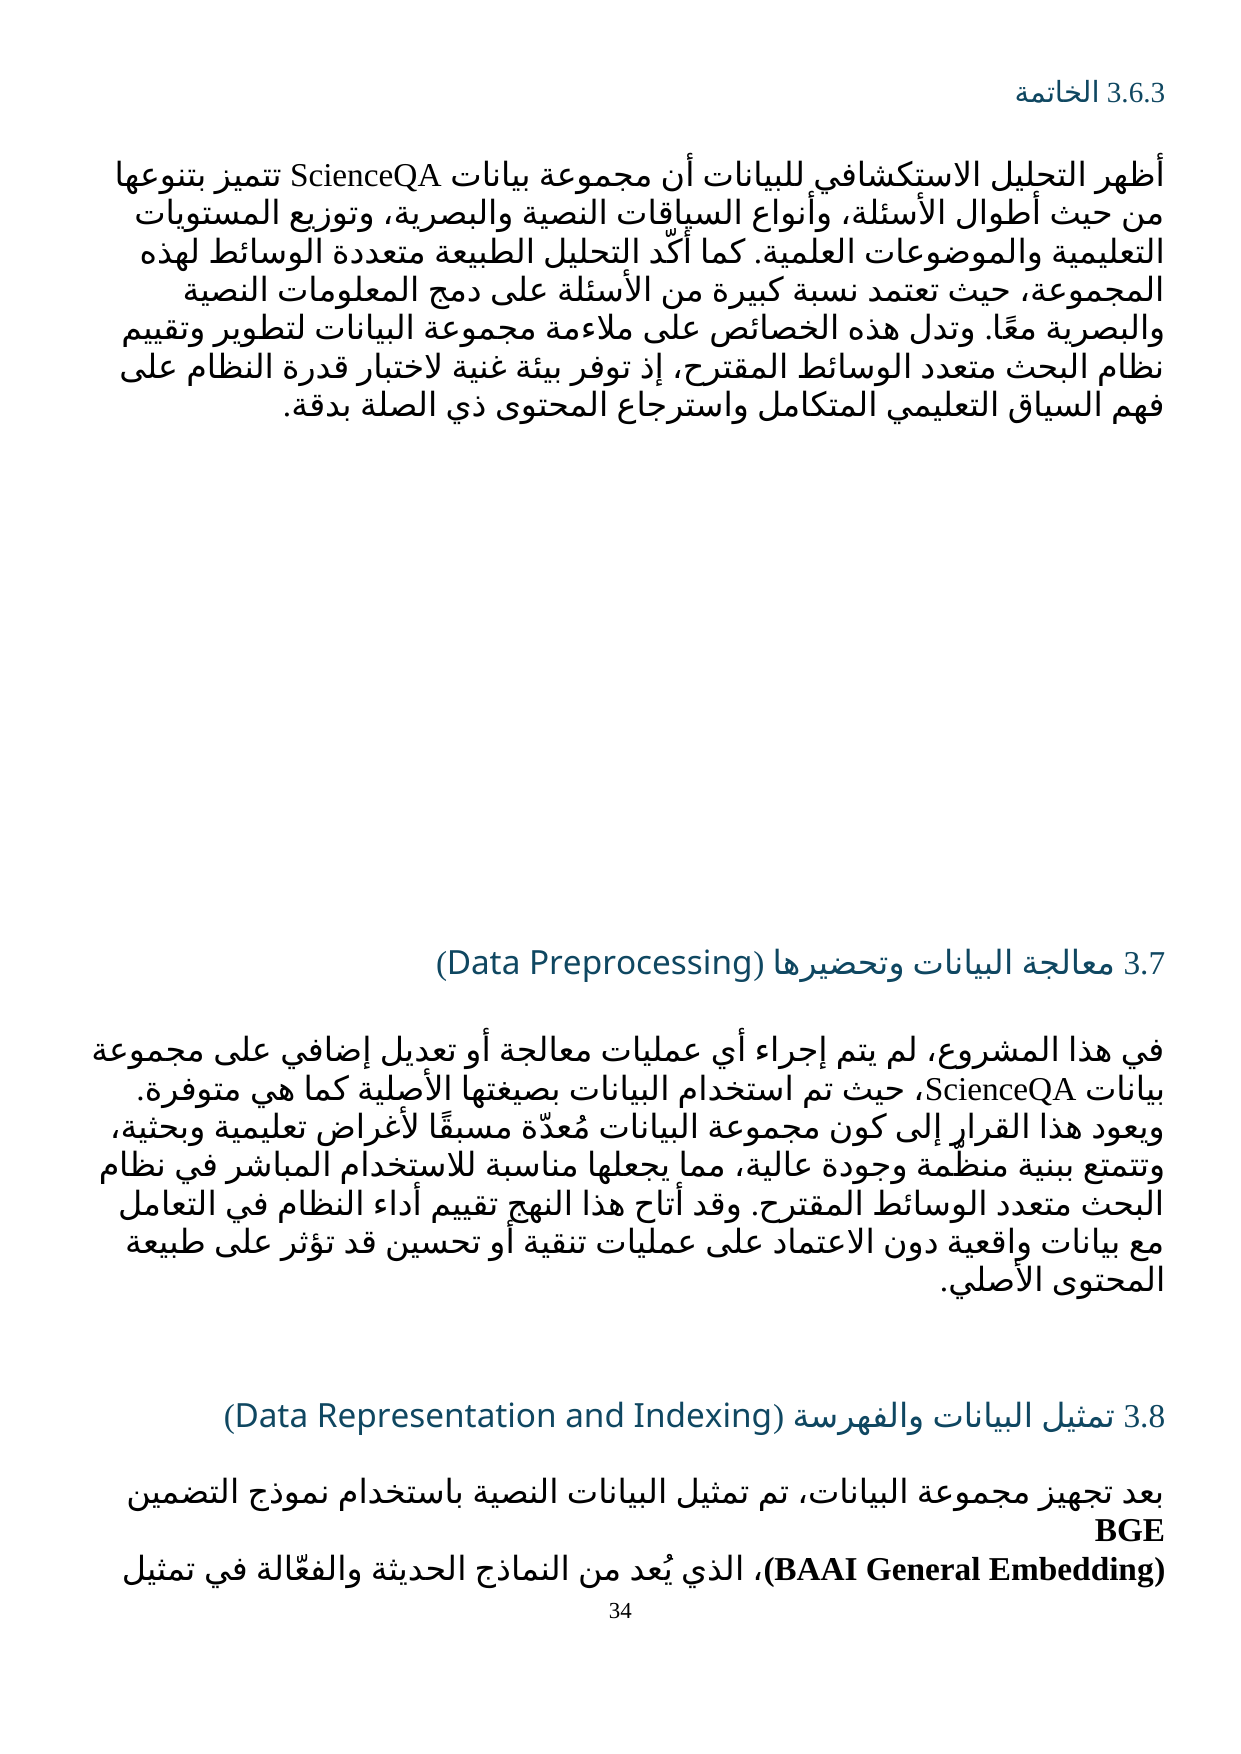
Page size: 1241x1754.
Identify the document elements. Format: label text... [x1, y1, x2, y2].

subtitle 3.6.3 الخاتمة [75, 75, 1165, 108]
subtitle 3.8 تمثيل البيانات والفهرسة (Data Representation and Indexing) [75, 1392, 1165, 1438]
text بعد تجهيز مجموعة البيانات، تم تمثيل البيانات النصية باستخدام نموذج التضمين BGE [75, 1472, 1165, 1549]
text في هذا المشروع، لم يتم إجراء أي عمليات معالجة أو تعديل إضافي على مجموعة بيانات ScienceQA، حيث تم استخدام البيانات بصيغتها الأصلية كما هي متوفرة. ويعود هذا القرار إلى كون مجموعة البيانات مُعدّة مسبقًا لأغراض تعليمية وبحثية، وتتمتع ببنية منظّمة وجودة عالية، مما يجعلها مناسبة للاستخدام المباشر في نظام البحث متعدد الوسائط المقترح. وقد أتاح هذا النهج تقييم أداء النظام في التعامل مع بيانات واقعية دون الاعتماد على عمليات تنقية أو تحسين قد تؤثر على طبيعة المحتوى الأصلي. [75, 1031, 1165, 1299]
text أظهر التحليل الاستكشافي للبيانات أن مجموعة بيانات ScienceQA تتميز بتنوعها من حيث أطوال الأسئلة، وأنواع السياقات النصية والبصرية، وتوزيع المستويات التعليمية والموضوعات العلمية. كما أكّد التحليل الطبيعة متعددة الوسائط لهذه المجموعة، حيث تعتمد نسبة كبيرة من الأسئلة على دمج المعلومات النصية والبصرية معًا. وتدل هذه الخصائص على ملاءمة مجموعة البيانات لتطوير وتقييم نظام البحث متعدد الوسائط المقترح، إذ توفر بيئة غنية لاختبار قدرة النظام على فهم السياق التعليمي المتكامل واسترجاع المحتوى ذي الصلة بدقة. [75, 155, 1165, 423]
subtitle 3.7 معالجة البيانات وتحضيرها (Data Preprocessing) [75, 938, 1165, 984]
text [75, 1549, 1165, 1587]
